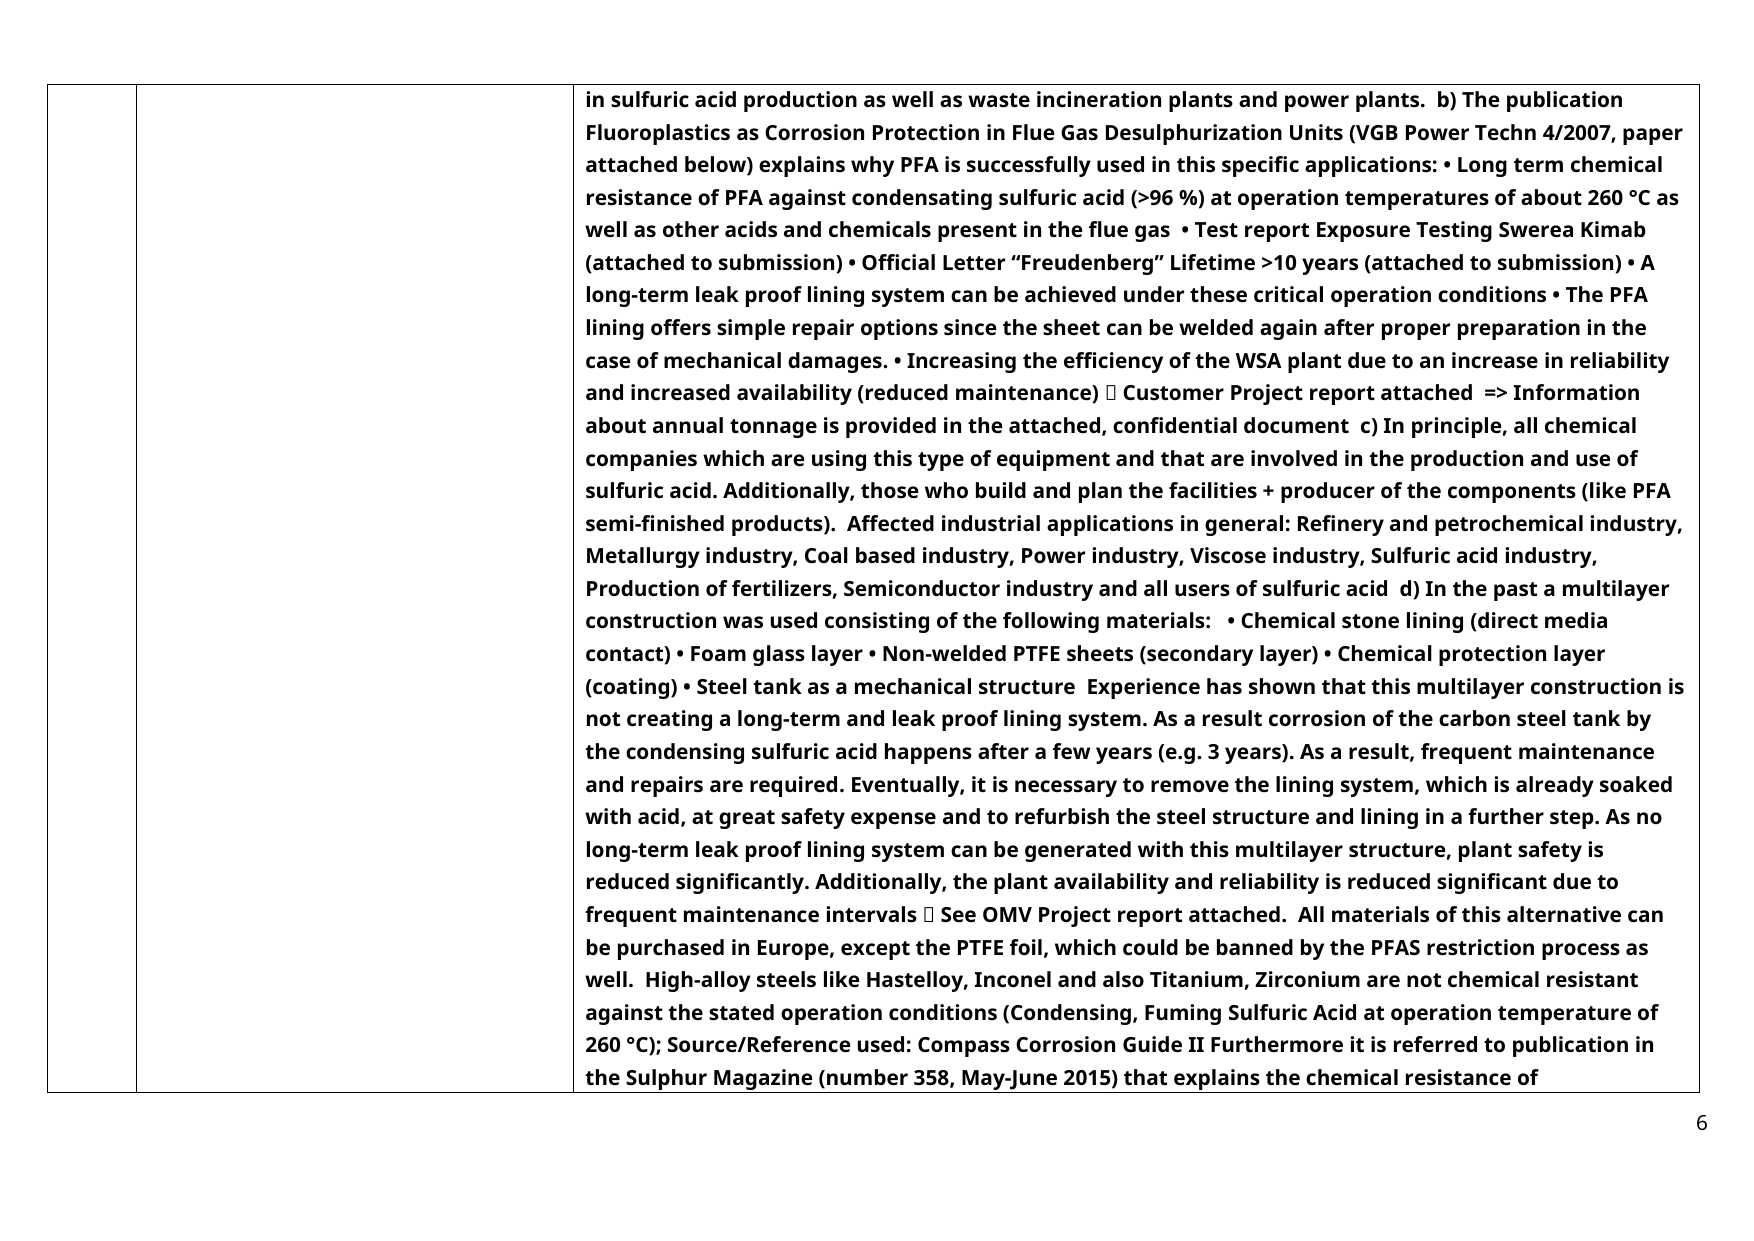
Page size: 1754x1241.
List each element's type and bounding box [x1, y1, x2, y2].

table_cell [574, 85, 1699, 1092]
